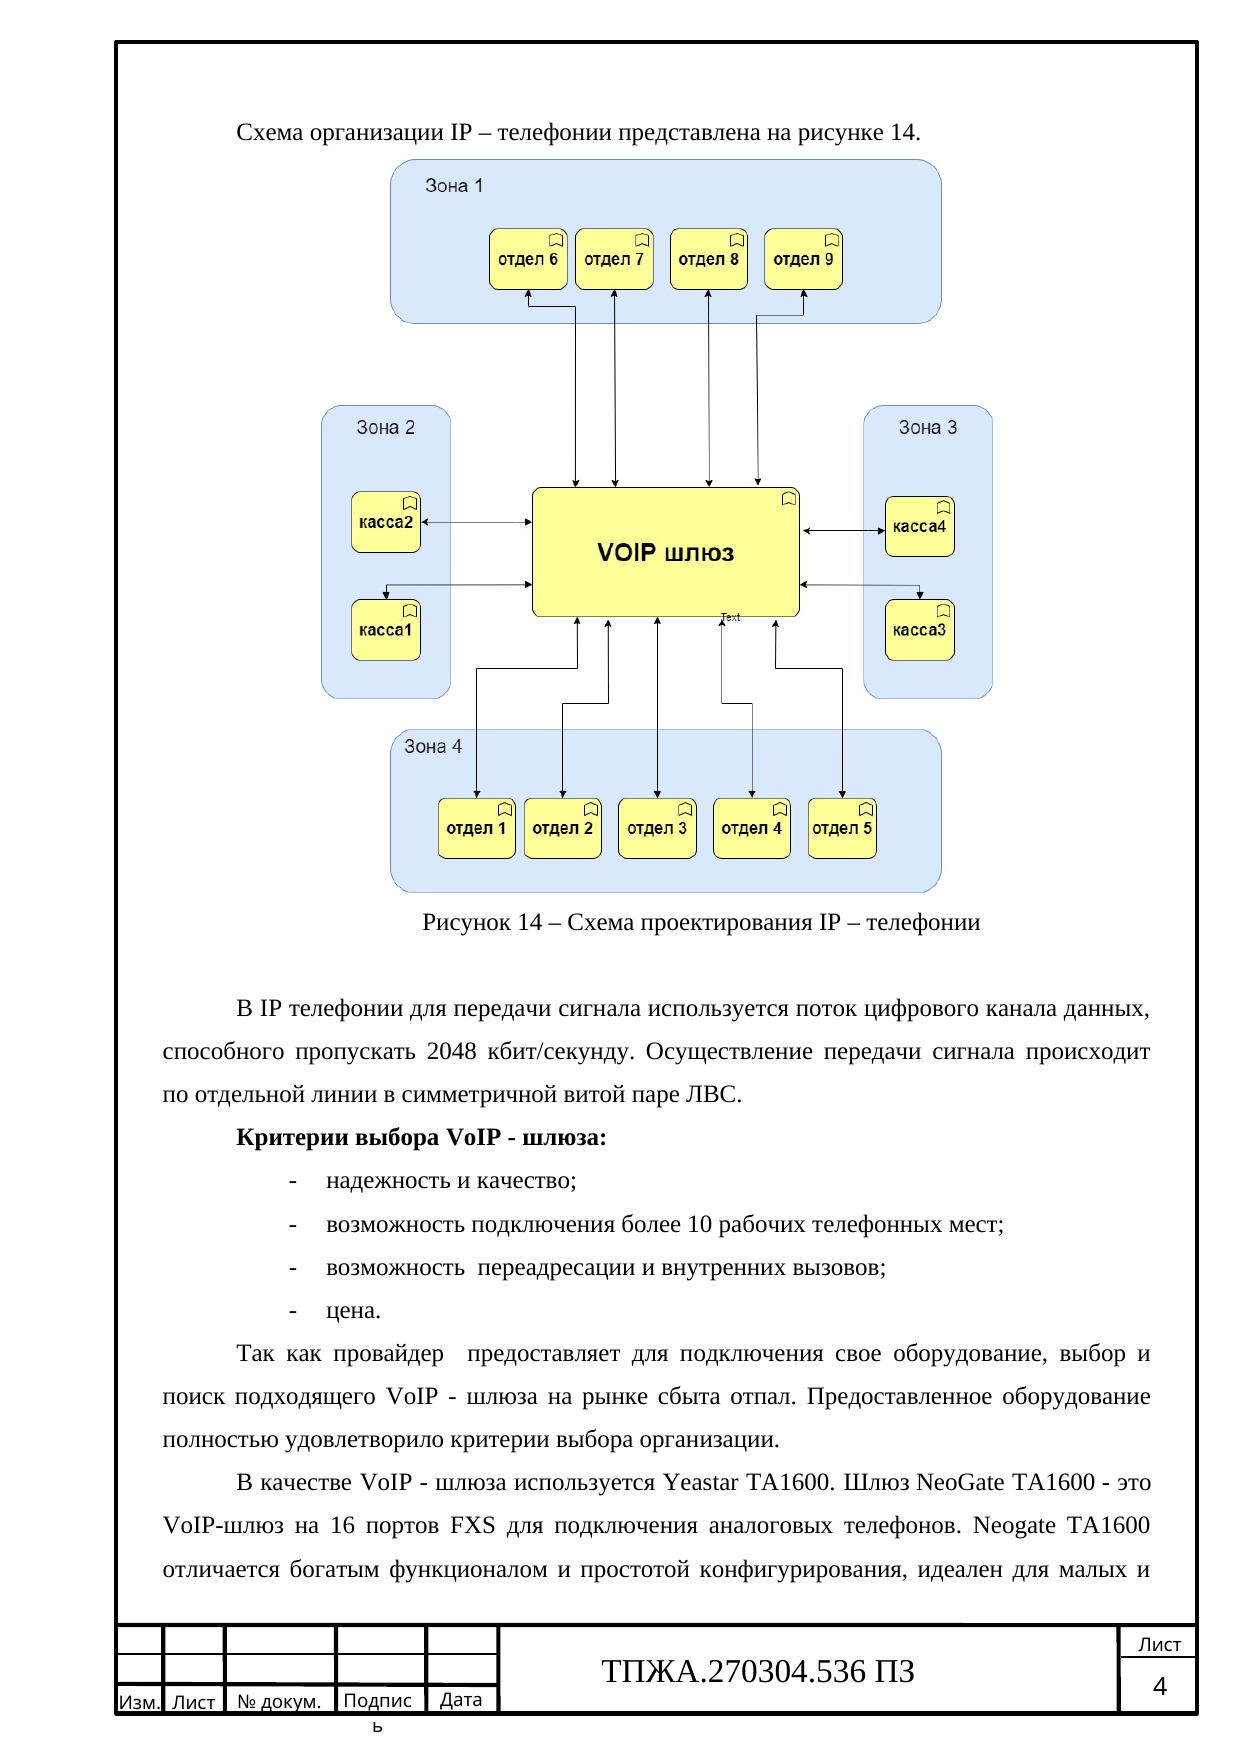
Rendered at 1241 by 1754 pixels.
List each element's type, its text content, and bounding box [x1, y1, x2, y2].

text Критерии выбора VoIP - шлюза: [162, 1122, 1152, 1151]
text В IP телефонии для передачи сигнала используется поток цифрового канала данных, способного пропускать 2048 кбит/секунду. Осуществление передачи сигнала происходит по отдельной линии в симметричной витой паре ЛВС. [162, 993, 1152, 1108]
list возможность переадресации и внутренних вызовов; [288, 1252, 1152, 1281]
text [162, 1467, 1152, 1582]
list возможность подключения более 10 рабочих телефонных мест; [288, 1209, 1152, 1237]
list цена. [288, 1295, 1152, 1324]
picture [321, 159, 993, 893]
text Так как провайдер предоставляет для подключения свое оборудование, выбор и поиск подходящего VoIP - шлюза на рынке сбыта отпал. Предоставленное оборудование полностью удовлетворило критерии выбора организации. [162, 1338, 1152, 1453]
list надежность и качество; [288, 1166, 1152, 1194]
text Рисунок 14 – Схема проектирования IP – телефонии [162, 907, 1152, 936]
text Схема организации IP – телефонии представлена на рисунке 14. [162, 117, 1152, 145]
